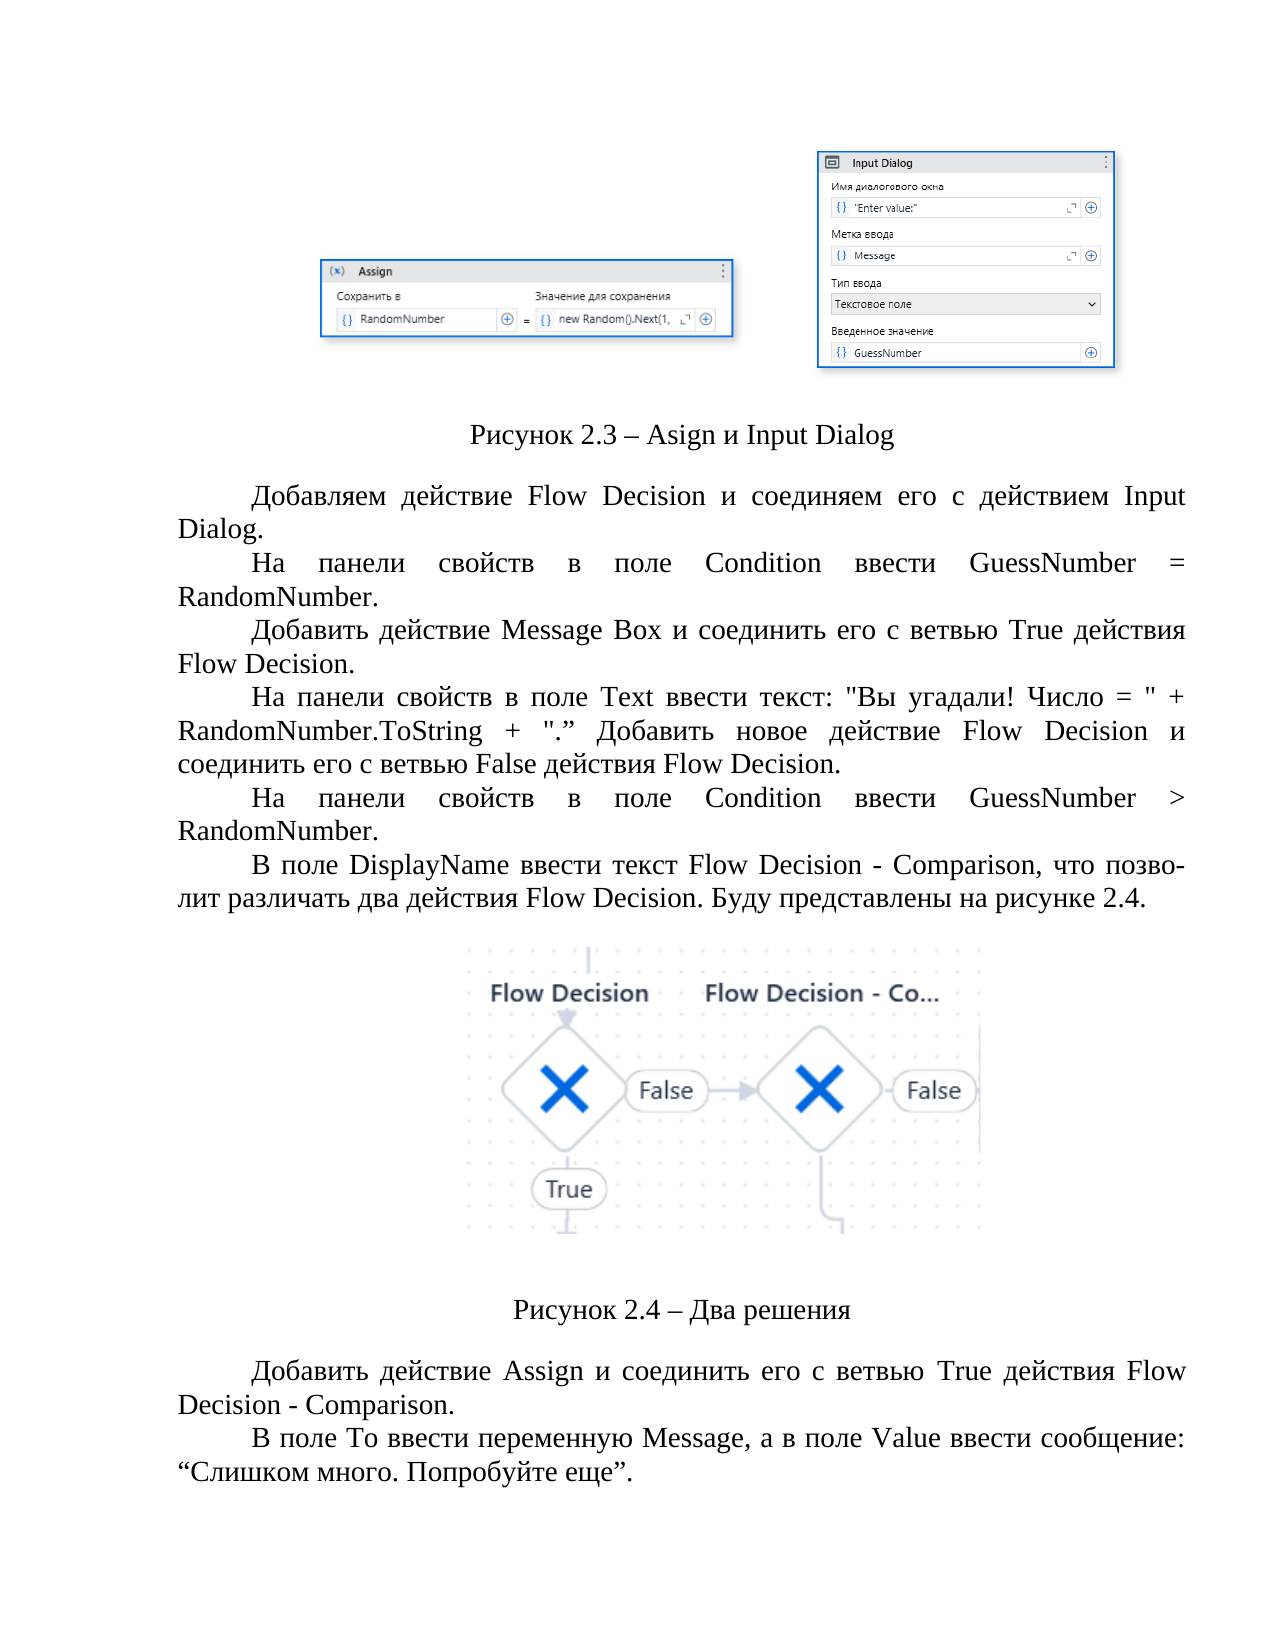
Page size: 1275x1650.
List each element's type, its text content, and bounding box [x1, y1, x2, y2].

text Добавляем действие Flow Decision и соединяем его с действием Input Dialog. [177, 478, 1186, 545]
text На панели свойств в поле Text ввести текст: "Вы угадали! Число = " + RandomNumber.ToString + ".” Добавить новое действие Flow Decision и соединить его с ветвью False действия Flow Decision. [177, 679, 1186, 780]
picture [457, 947, 981, 1234]
picture [251, 118, 1138, 392]
text Добавить действие Message Box и соединить его с ветвью True действия Flow Decision. [177, 612, 1186, 679]
text В поле To ввести переменную Message, а в поле Value ввести сообщение: “Слишком много. Попробуйте еще”. [177, 1420, 1186, 1487]
text На панели свойств в поле Condition ввести GuessNumber = RandomNumber. [177, 545, 1186, 612]
text Добавить действие Assign и соединить его с ветвью True действия Flow Decision - Comparison. [177, 1353, 1186, 1420]
text В поле DisplayName ввести текст Flow Decision - Comparison, что позво-лит различать два действия Flow Decision. Буду представлены на рисунке 2.4. [177, 847, 1186, 914]
text На панели свойств в поле Condition ввести GuessNumber > RandomNumber. [177, 780, 1186, 847]
text Рисунок 2.4 – Два решения [177, 1292, 1186, 1326]
text Рисунок 2.3 – Asign и Input Dialog [177, 417, 1186, 450]
